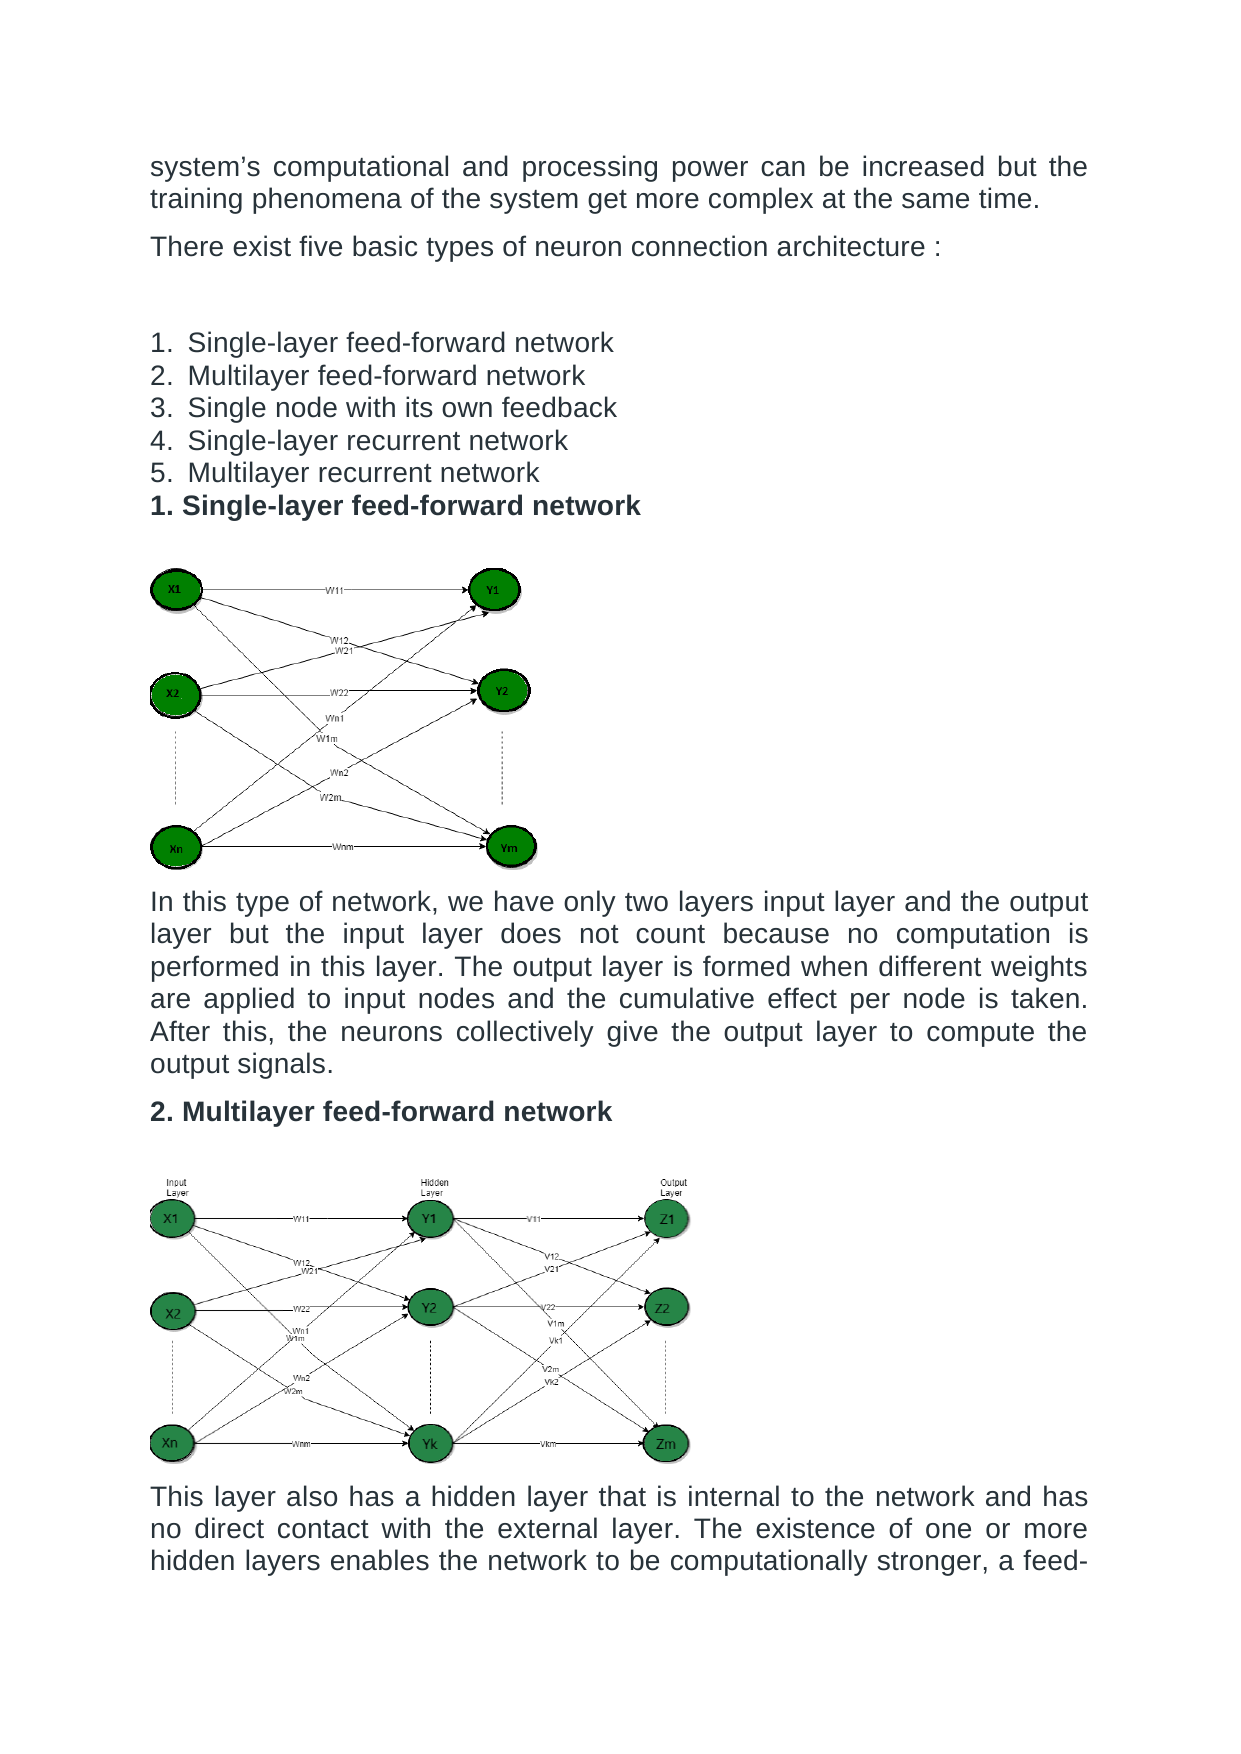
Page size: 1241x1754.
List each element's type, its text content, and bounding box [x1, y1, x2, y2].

list Multilayer recurrent network [150, 456, 1090, 488]
text 1. Single-layer feed-forward network [150, 488, 1090, 521]
text In this type of network, we have only two layers input layer and the output layer but the input layer does not count because no computation is performed in this layer. The output layer is formed when different weights are applied to input nodes and the cumulative effect per node is taken. After this, the neurons collectively give the output layer to compute the output signals. [150, 885, 1090, 1079]
list Single-layer recurrent network [150, 424, 1090, 456]
text There exist five basic types of neuron connection architecture : [150, 230, 1090, 263]
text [150, 1479, 1090, 1577]
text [150, 150, 1090, 215]
list Single-layer feed-forward network [150, 326, 1090, 359]
picture [150, 568, 538, 870]
list Multilayer feed-forward network [150, 359, 1090, 391]
list Single node with its own feedback [150, 391, 1090, 424]
picture [150, 1175, 696, 1464]
text 2. Multilayer feed-forward network [150, 1095, 1090, 1127]
